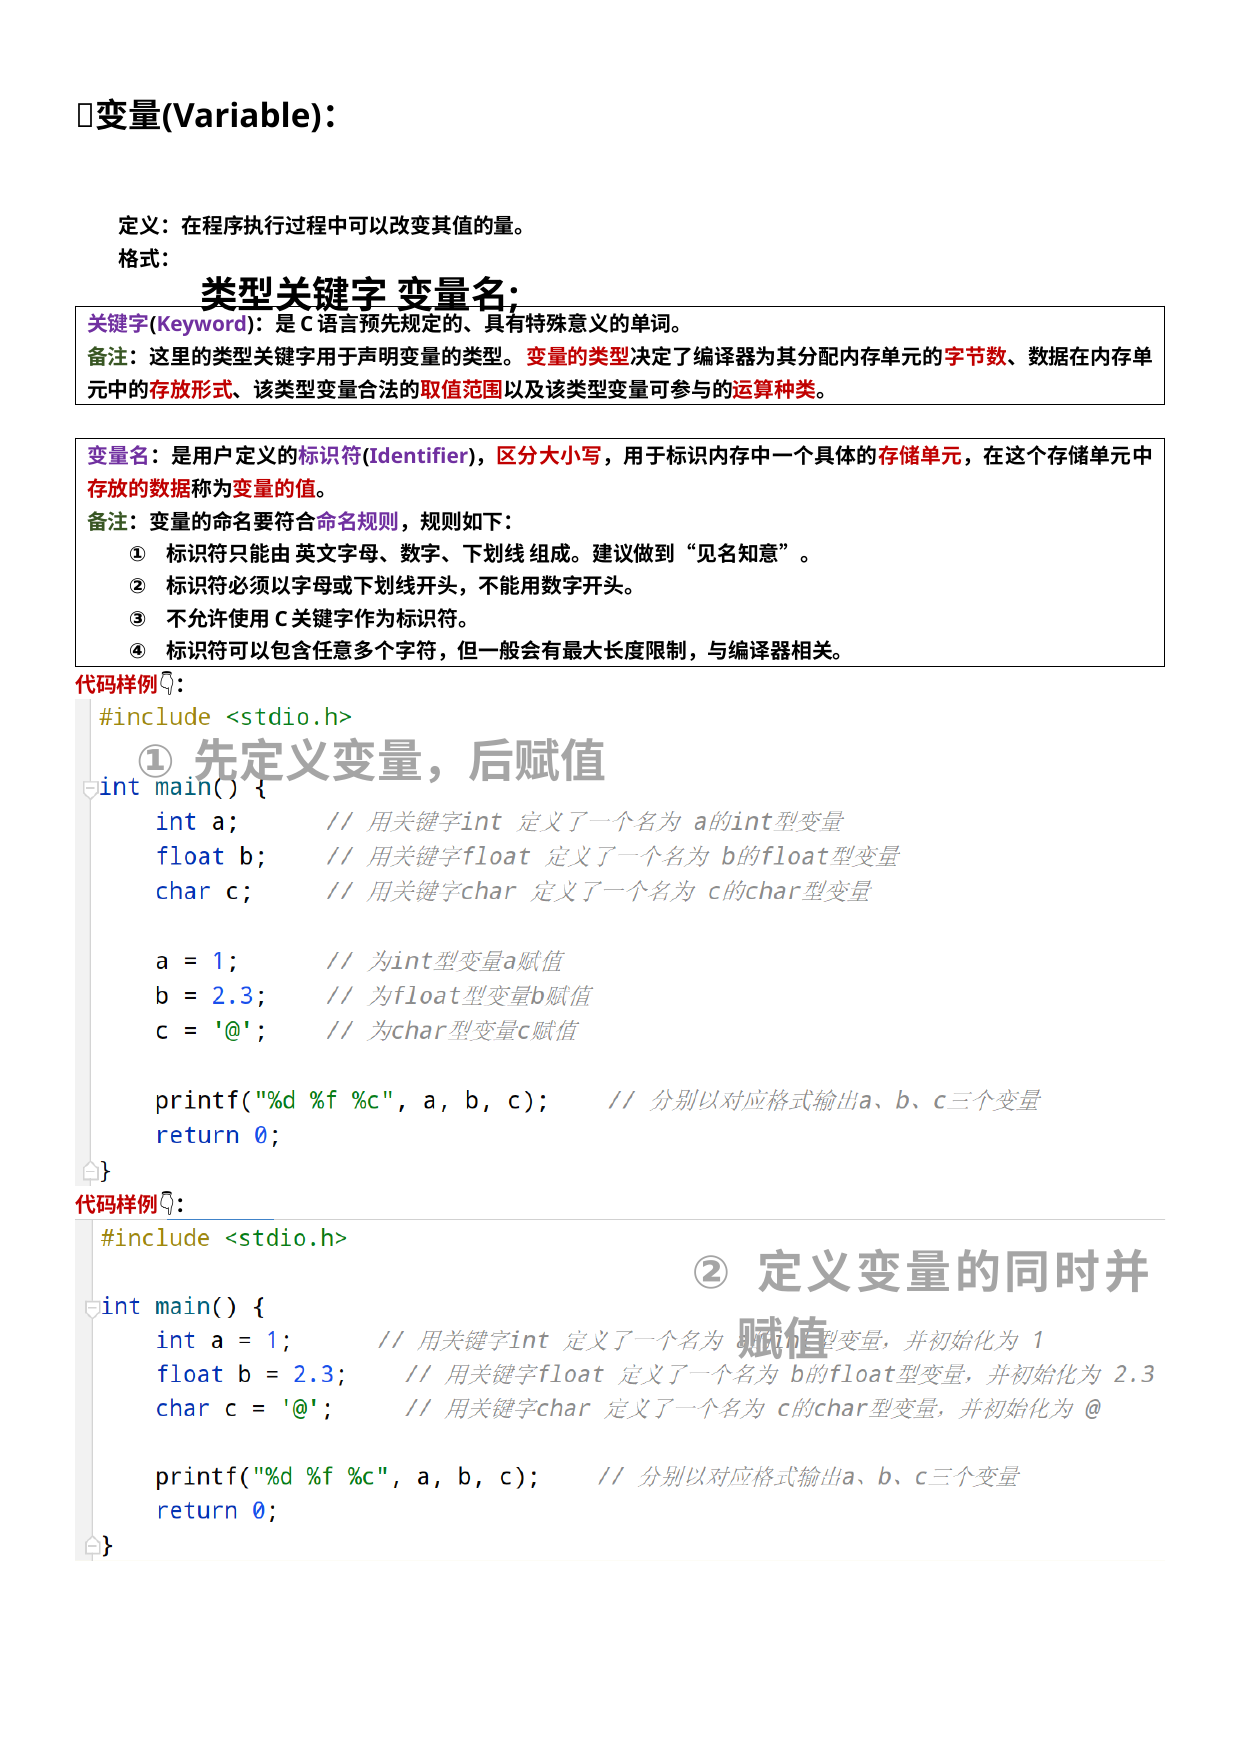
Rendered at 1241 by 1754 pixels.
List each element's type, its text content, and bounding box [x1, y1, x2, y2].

text 定义：在程序执行过程中可以改变其值的量。 [75, 208, 1165, 241]
text 代码样例： [75, 1187, 1165, 1219]
table_header 关键字(Keyword)：是C语言预先规定的、具有特殊意义的单词。 备注：这里的类型关键字用于声明变量的类型。变量的类型决定了编译器为其分配内存单元的字节数、数据在内存单元中的存放形式、该类型变量合法的取值范围以及该类型变量可参与的运算种类。 [76, 307, 1164, 404]
subtitle ✅变量(Variable)： [75, 81, 1165, 146]
table_header 变量名：是用户定义的标识符(Identifier)，区分大小写，用于标识内存中一个具体的存储单元，在这个存储单元中存放的数据称为变量的值。 备注：变量的命名要符合命名规则，规则如下： 标识符只能由 英文字母、数字、下划线 组成。建议做到“见名知意”。 标识符必须以字母或下划线开头，不能用数字开头。 不允许使用C关键字作为标识符。 标识符可以包含任意多个字符，但一般会有最大长度限制，与编译器相关。 [76, 439, 1164, 666]
picture [75, 1219, 1166, 1561]
text 格式： [75, 241, 1165, 273]
text 代码样例： [75, 667, 1165, 699]
picture [75, 699, 1166, 1186]
